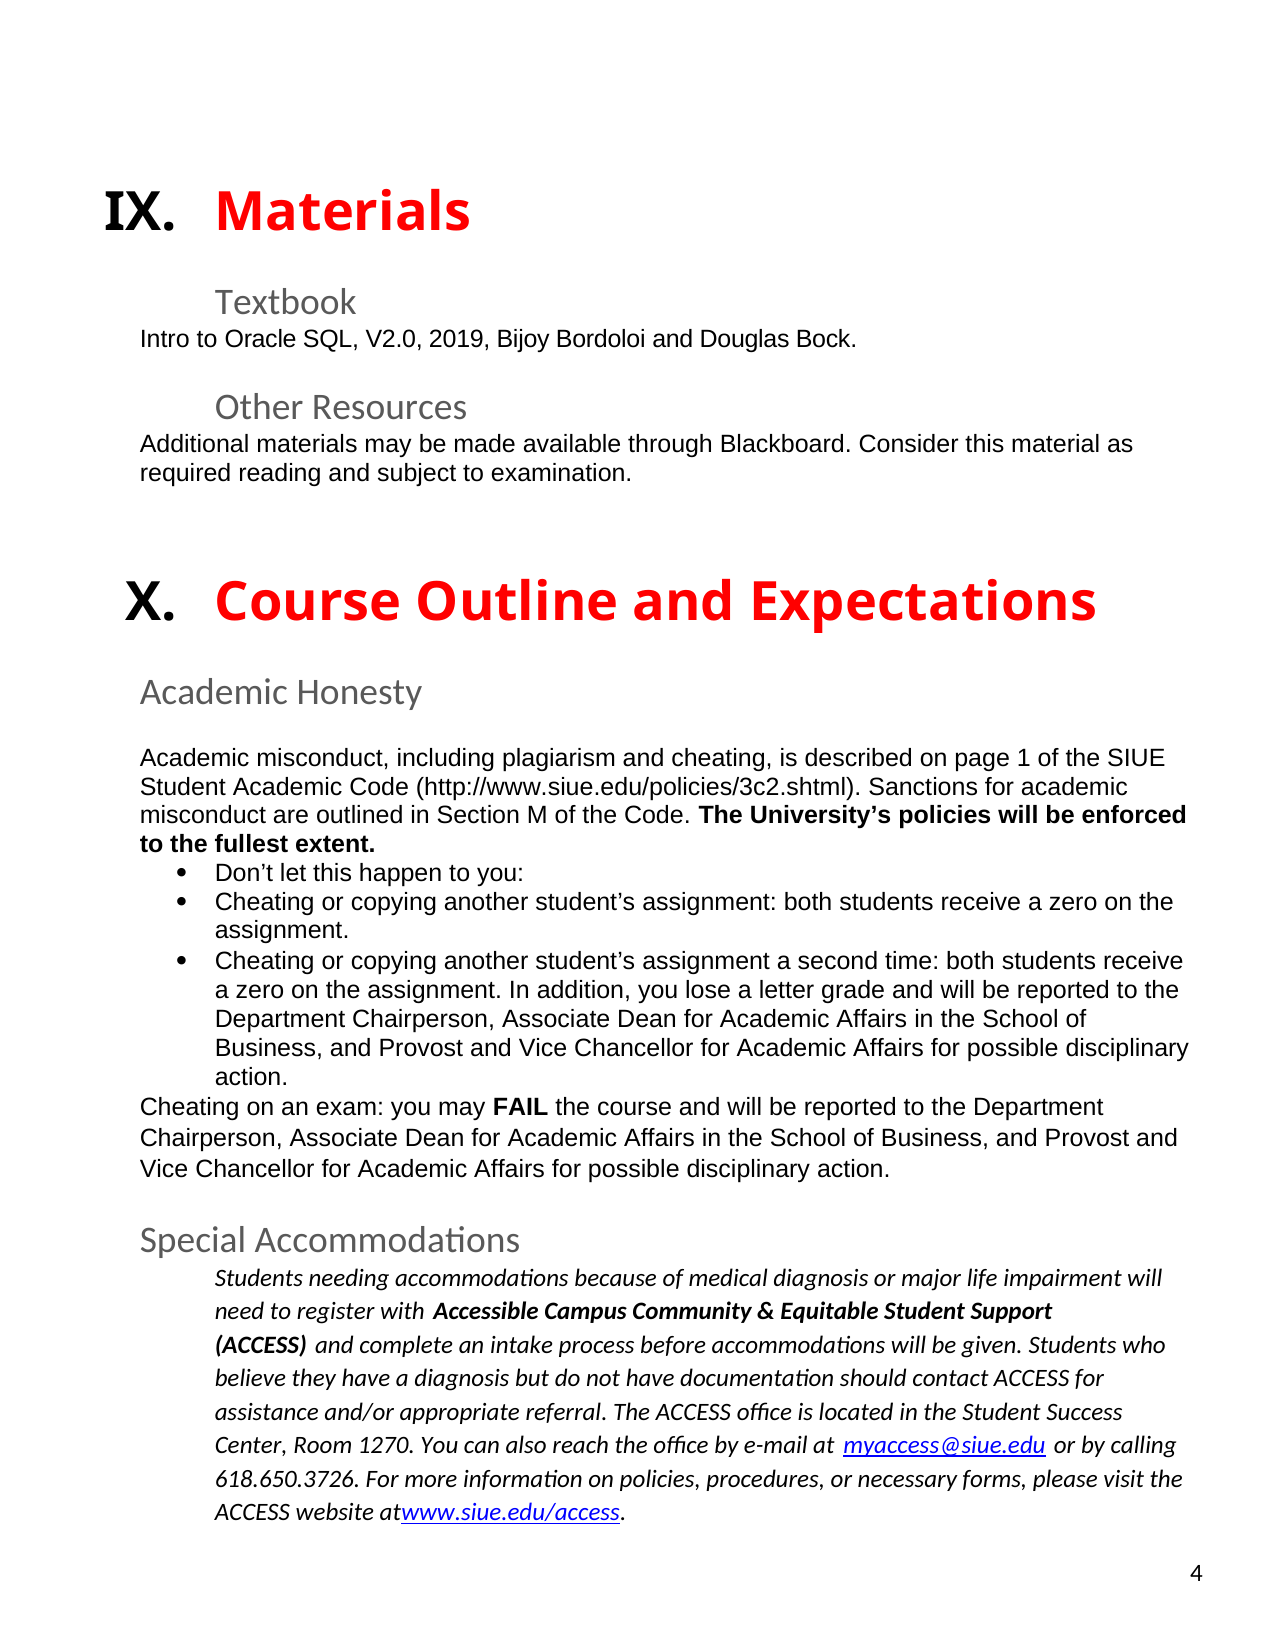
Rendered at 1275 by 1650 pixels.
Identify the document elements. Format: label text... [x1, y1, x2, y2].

subtitle Other Resources [214, 383, 1199, 429]
text Students needing accommodations because of medical diagnosis or major life impairment will need to register with Accessible Campus Community & Equitable Student Support (ACCESS) and complete an intake process before accommodations will be given. Students who believe they have a diagnosis but do not have documentation should contact ACCESS for assistance and/or appropriate referral. The ACCESS office is located in the Student Success Center, Room 1270. You can also reach the office by e-mail at myaccess@siue.edu or by calling 618.650.3726. For more information on policies, procedures, or necessary forms, please visit the ACCESS website atwww.siue.edu/access. [214, 1262, 1189, 1527]
text Course Outline and Expectations [177, 563, 1199, 636]
list Don’t let this happen to you: [177, 858, 1199, 887]
list Cheating or copying another student’s assignment a second time: both students receive a zero on the assignment. In addition, you lose a letter grade and will be reported to the Department Chairperson, Associate Dean for Academic Affairs in the School of Business, and Provost and Vice Chancellor for Academic Affairs for possible disciplinary action. [177, 946, 1199, 1090]
subtitle Textbook [214, 278, 1199, 324]
subtitle Academic Honesty [139, 668, 1199, 714]
text Materials [177, 172, 1199, 246]
text Additional materials may be made available through Blackboard. Consider this material as required reading and subject to examination. [139, 429, 1199, 486]
text Intro to Oracle SQL, V2.0, 2019, Bijoy Bordoloi and Douglas Bock. [139, 324, 1199, 352]
text Cheating on an exam: you may FAIL the course and will be reported to the Department Chairperson, Associate Dean for Academic Affairs in the School of Business, and Provost and Vice Chancellor for Academic Affairs for possible disciplinary action. [139, 1092, 1199, 1183]
subtitle Special Accommodations [139, 1216, 1199, 1262]
text Academic misconduct, including plagiarism and cheating, is described on page 1 of the SIUE Student Academic Code (http://www.siue.edu/policies/3c2.shtml). Sanctions for academic misconduct are outlined in Section M of the Code. The University’s policies will be enforced to the fullest extent. [139, 743, 1199, 858]
list Cheating or copying another student’s assignment: both students receive a zero on the assignment. [177, 887, 1199, 944]
